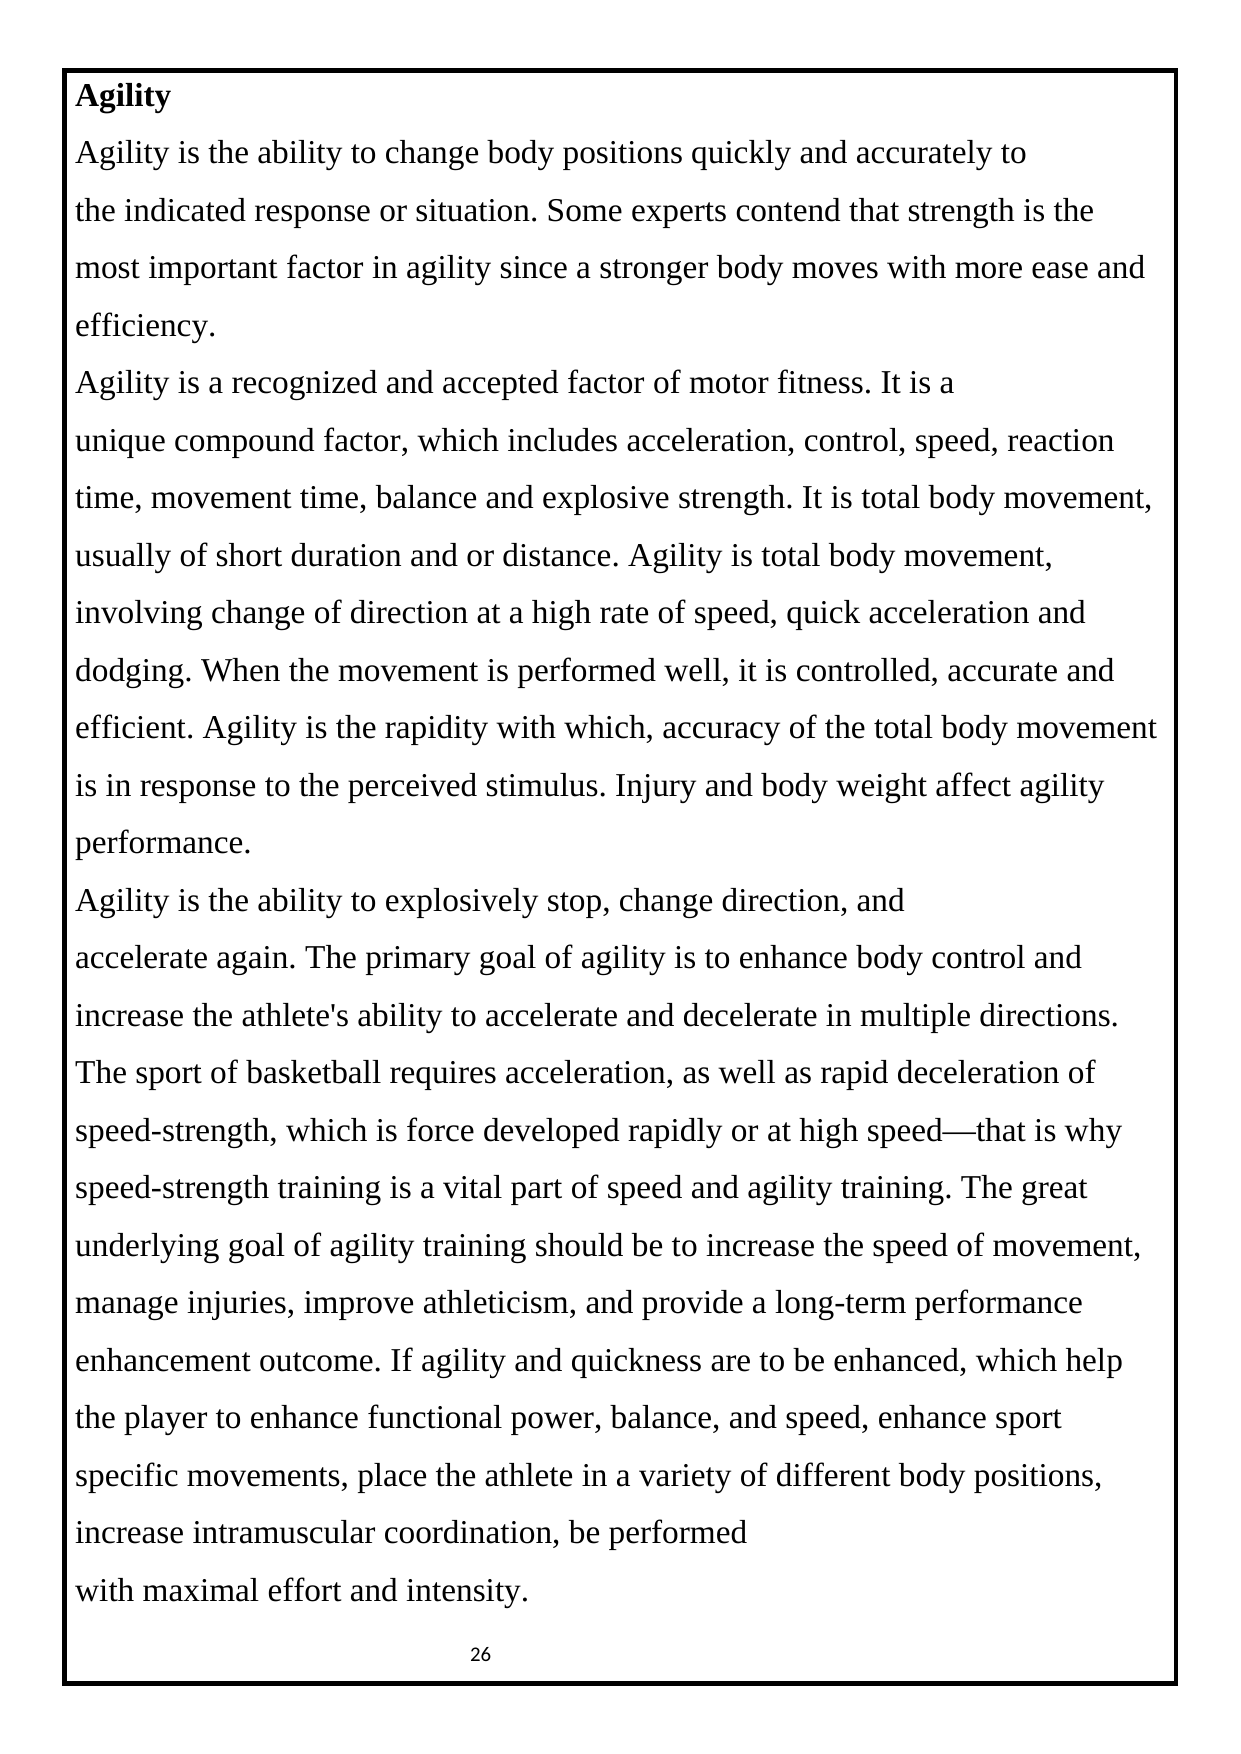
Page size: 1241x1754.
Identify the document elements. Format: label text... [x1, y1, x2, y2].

text Agility is the ability to explosively stop, change direction, and [75, 880, 1165, 918]
text accelerate again. The primary goal of agility is to enhance body control and increase the athlete's ability to accelerate and decelerate in multiple directions. The sport of basketball requires acceleration, as well as rapid deceleration of [75, 937, 1165, 1091]
text Agility [75, 75, 1165, 113]
text the indicated response or situation. Some experts contend that strength is the most important factor in agility since a stronger body moves with more ease and efficiency. [75, 190, 1165, 343]
text unique compound factor, which includes acceleration, control, speed, reaction time, movement time, balance and explosive strength. It is total body movement, usually of short duration and or distance. Agility is total body movement, involving change of direction at a high rate of speed, quick acceleration and dodging. When the movement is performed well, it is controlled, accurate and efficient. Agility is the rapidity with which, accuracy of the total body movement is in response to the perceived stimulus. Injury and body weight affect agility performance. [75, 420, 1165, 861]
text speed-strength, which is force developed rapidly or at high speed—that is why speed-strength training is a vital part of speed and agility training. The great underlying goal of agility training should be to increase the speed of movement, manage injuries, improve athleticism, and provide a long-term performance enhancement outcome. If agility and quickness are to be enhanced, which help the player to enhance functional power, balance, and speed, enhance sport specific movements, place the athlete in a variety of different body positions, increase intramuscular coordination, be performed [75, 1110, 1165, 1551]
text with maximal effort and intensity. [75, 1570, 1165, 1608]
text Agility is the ability to change body positions quickly and accurately to [75, 132, 1165, 171]
text Agility is a recognized and accepted factor of motor fitness. It is a [75, 362, 1165, 401]
